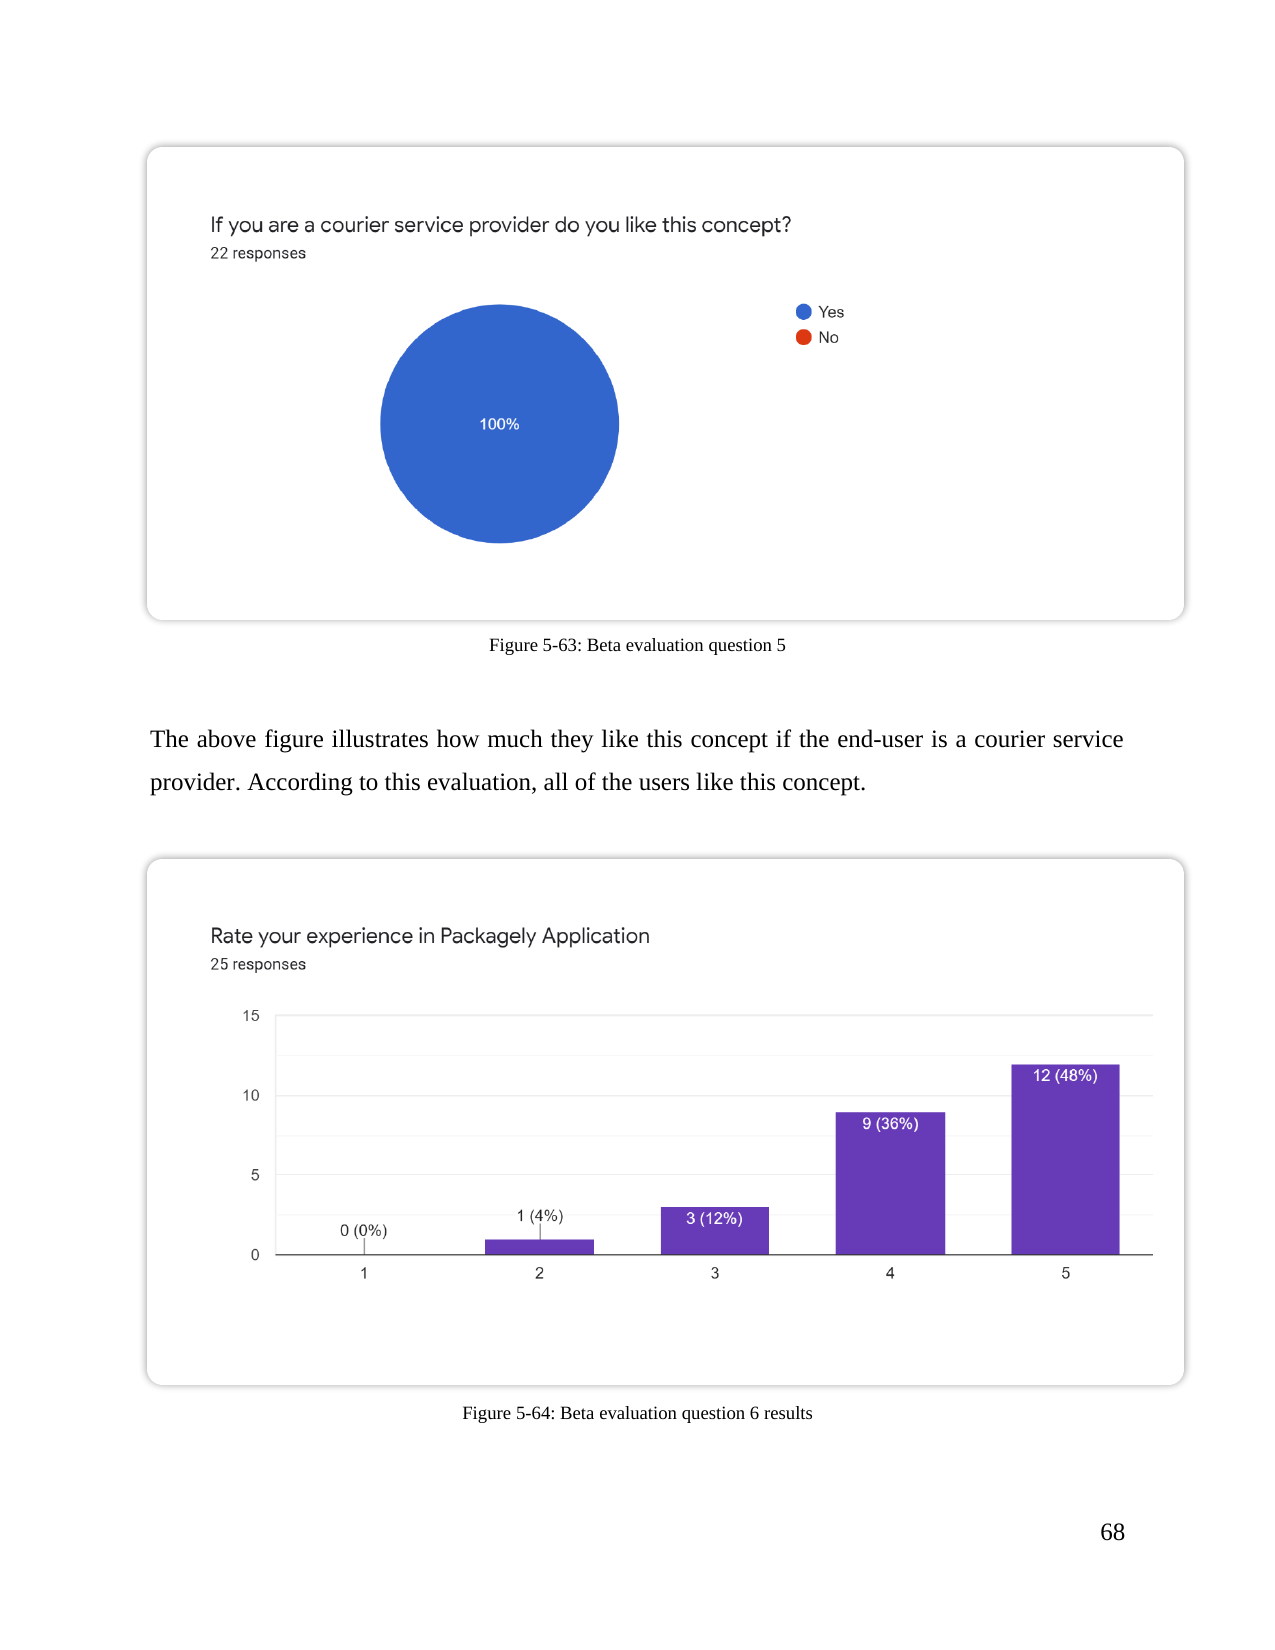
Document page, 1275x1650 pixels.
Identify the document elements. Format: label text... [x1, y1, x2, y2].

picture [178, 890, 1153, 1353]
text The above figure illustrates how much they like this concept if the end-user is a courier service provider. According to this evaluation, all of the users like this concept. [150, 724, 1125, 796]
picture [178, 178, 1153, 588]
